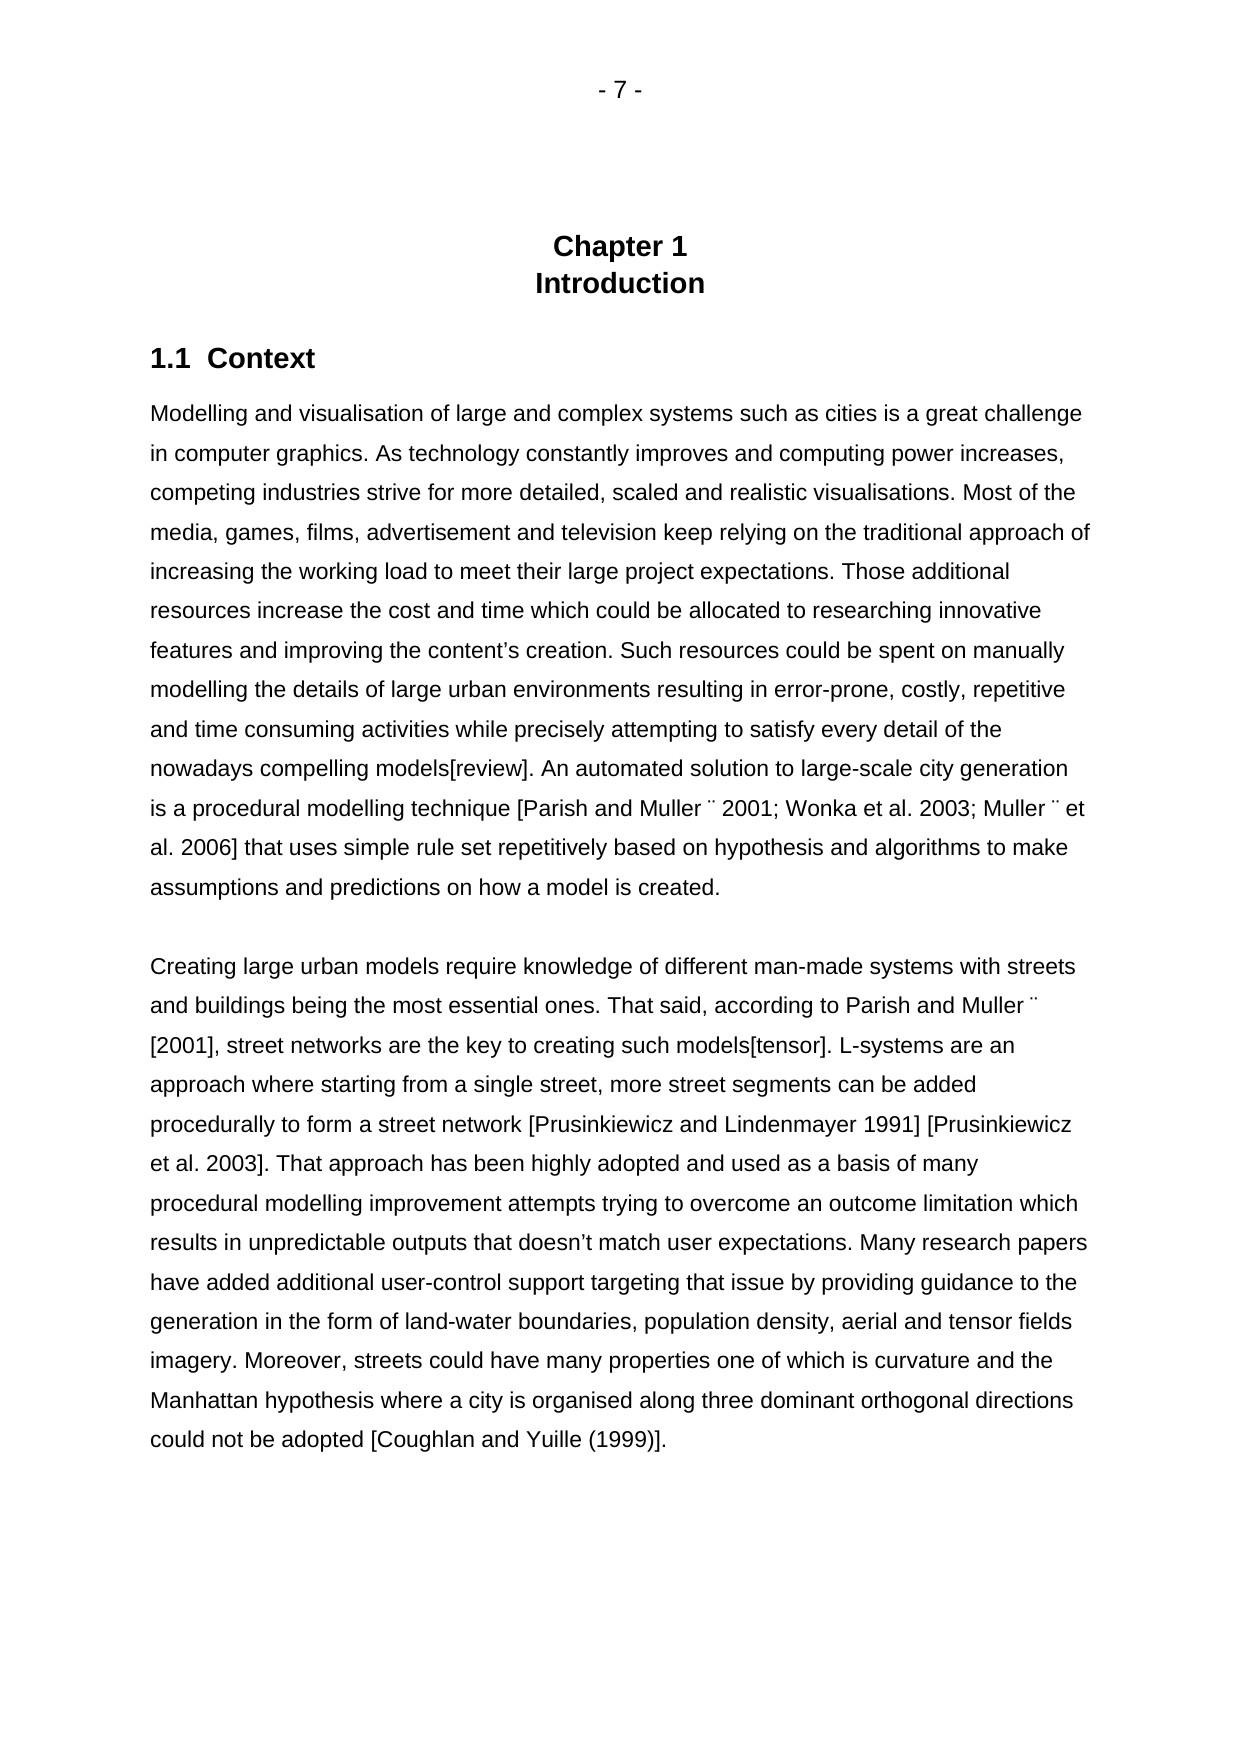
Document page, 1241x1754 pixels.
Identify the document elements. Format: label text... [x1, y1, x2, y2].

text Creating large urban models require knowledge of different man-made systems with streets and buildings being the most essential ones. That said, according to Parish and Muller ¨ [2001], street networks are the key to creating such models[tensor]. L-systems are an approach where starting from a single street, more street segments can be added procedurally to form a street network [Prusinkiewicz and Lindenmayer 1991] [Prusinkiewicz et al. 2003]. That approach has been highly adopted and used as a basis of many procedural modelling improvement attempts trying to overcome an outcome limitation which results in unpredictable outputs that doesn’t match user expectations. Many research papers have added additional user-control support targeting that issue by providing guidance to the generation in the form of land-water boundaries, population density, aerial and tensor fields imagery. Moreover, streets could have many properties one of which is curvature and the Manhattan hypothesis where a city is organised along three dominant orthogonal directions could not be adopted [Coughlan and Yuille (1999)]. [150, 953, 1090, 1453]
subtitle Chapter 1 Introduction [150, 225, 1090, 300]
subtitle 1.1 Context [150, 337, 1090, 375]
text Modelling and visualisation of large and complex systems such as cities is a great challenge in computer graphics. As technology constantly improves and computing power increases, competing industries strive for more detailed, scaled and realistic visualisations. Most of the media, games, films, advertisement and television keep relying on the traditional approach of increasing the working load to meet their large project expectations. Those additional resources increase the cost and time which could be allocated to researching innovative features and improving the content’s creation. Such resources could be spent on manually modelling the details of large urban environments resulting in error-prone, costly, repetitive and time consuming activities while precisely attempting to satisfy every detail of the nowadays compelling models[review]. An automated solution to large-scale city generation is a procedural modelling technique [Parish and Muller ¨ 2001; Wonka et al. 2003; Muller ¨ et al. 2006] that uses simple rule set repetitively based on hypothesis and algorithms to make assumptions and predictions on how a model is created. [150, 400, 1090, 900]
